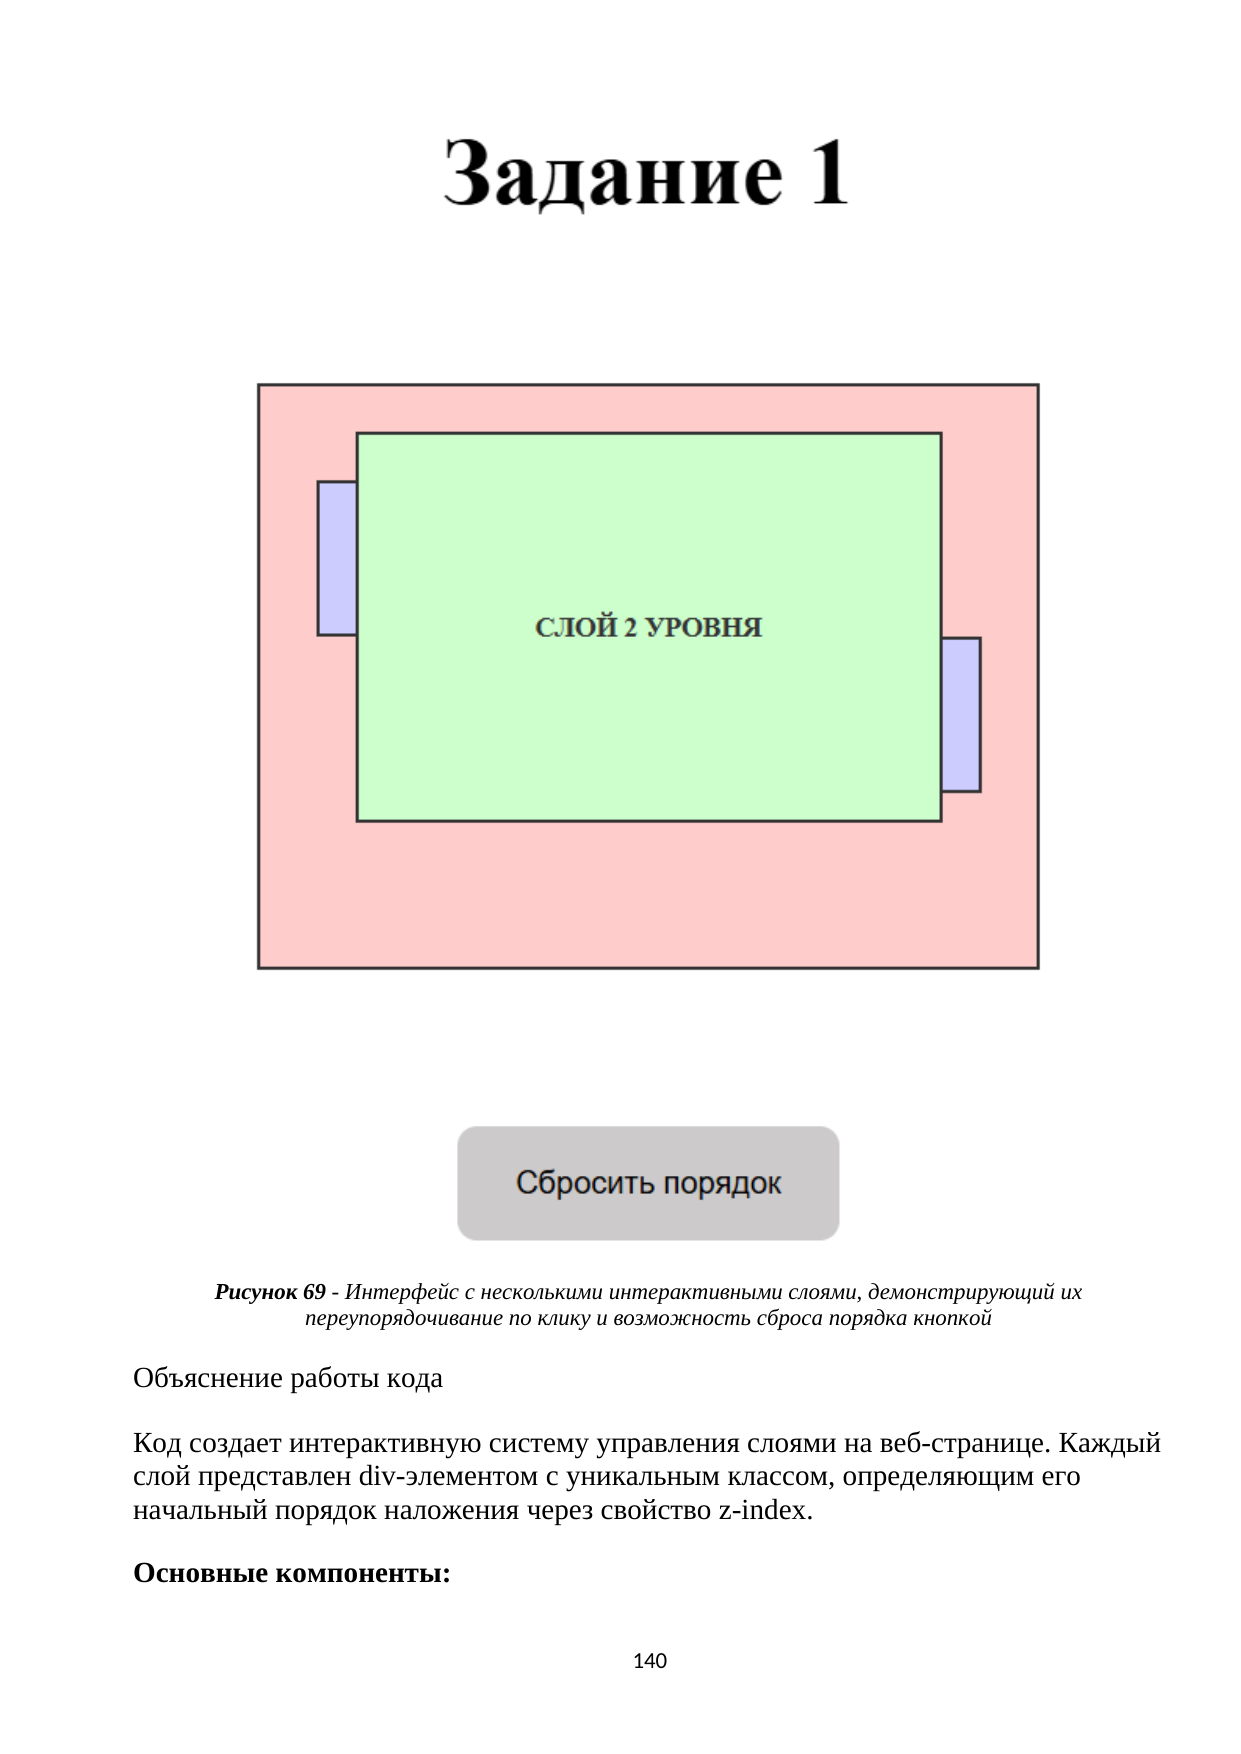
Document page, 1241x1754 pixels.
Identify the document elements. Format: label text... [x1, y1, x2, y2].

picture [202, 116, 1098, 1247]
text Код создает интерактивную систему управления слоями на веб-странице. Каждый слой представлен div-элементом с уникальным классом, определяющим его начальный порядок наложения через свойство z-index. [133, 1425, 1166, 1526]
text Рисунок 69 - Интерфейс с несколькими интерактивными слоями, демонстрирующий их переупорядочивание по клику и возможность сброса порядка кнопкой [133, 1278, 1166, 1331]
text Основные компоненты: [133, 1555, 1166, 1588]
text Объяснение работы кода [133, 1360, 1166, 1393]
